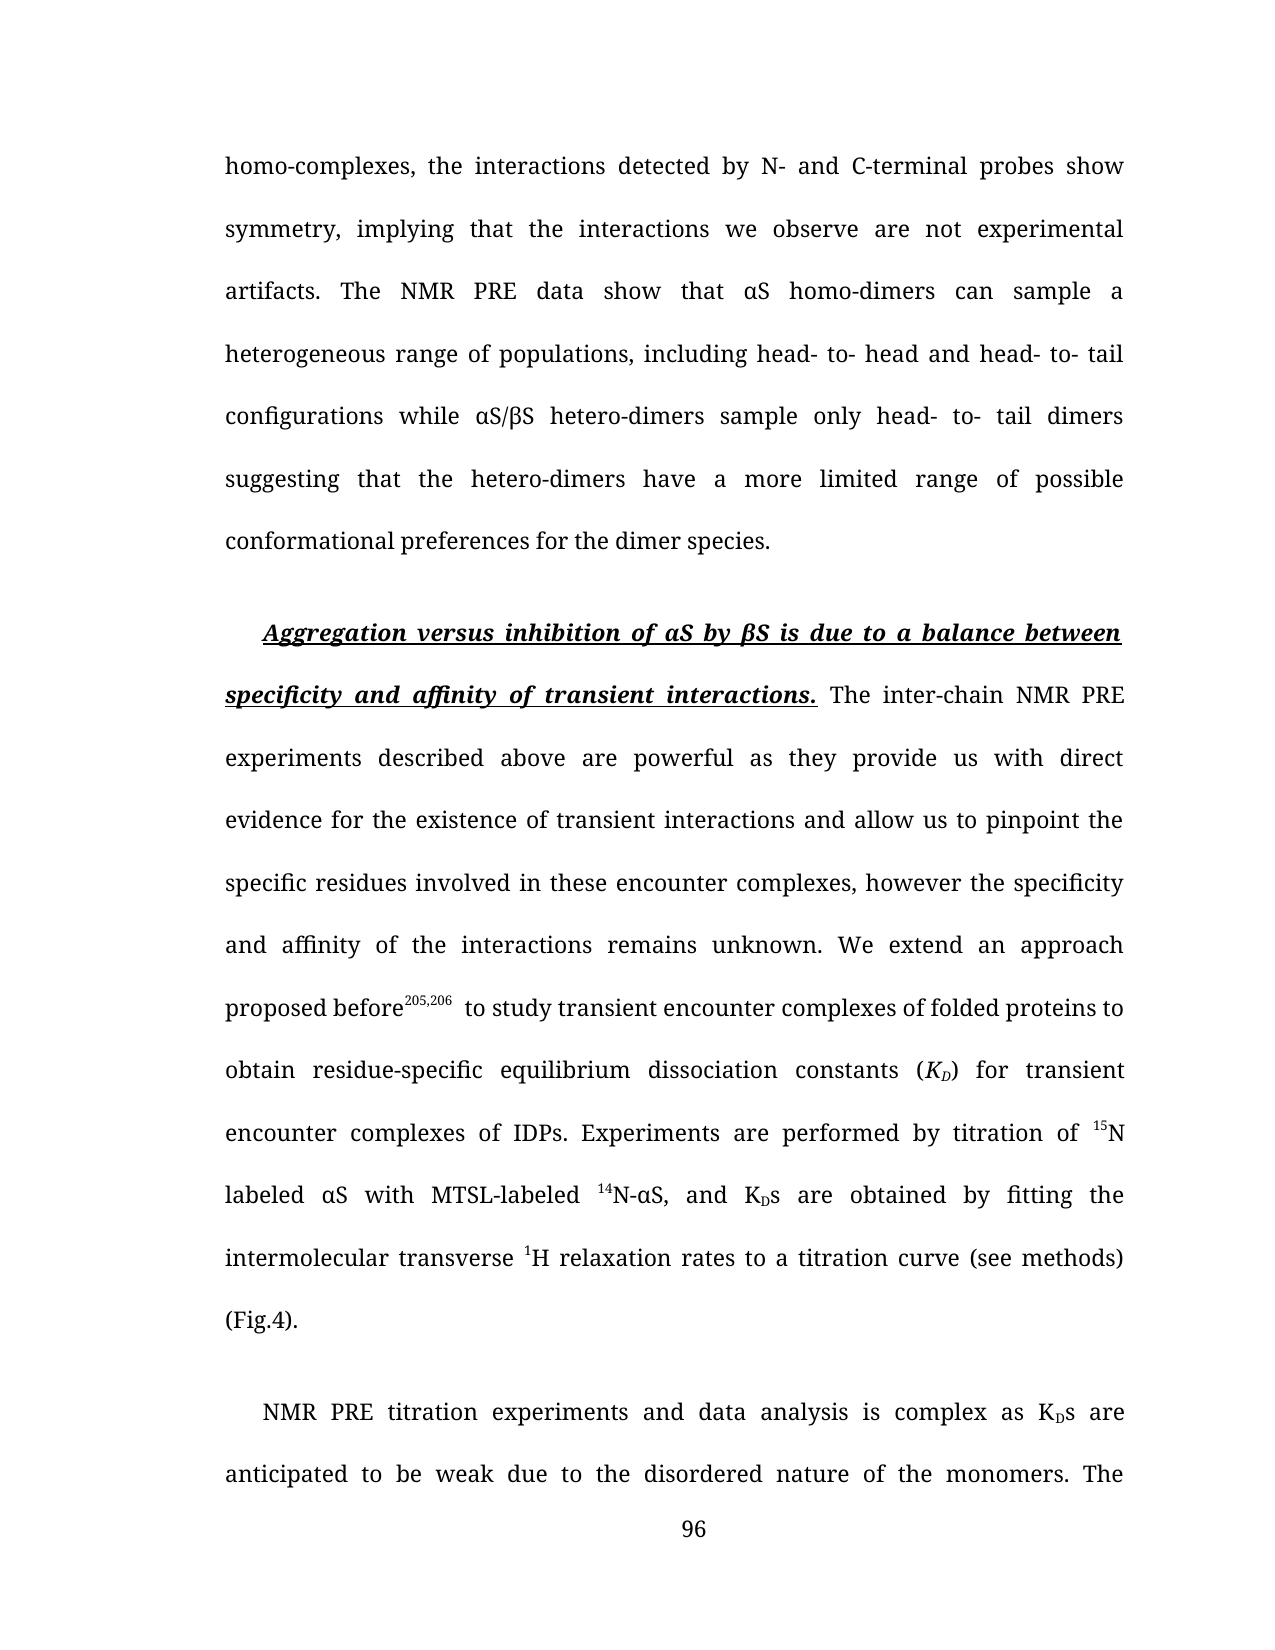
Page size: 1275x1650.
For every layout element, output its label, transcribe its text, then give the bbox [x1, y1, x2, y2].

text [225, 1396, 1125, 1489]
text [225, 150, 1125, 556]
text Aggregation versus inhibition of αS by βS is due to a balance between specificity and affinity of transient interactions. The inter-chain NMR PRE experiments described above are powerful as they provide us with direct evidence for the existence of transient interactions and allow us to pinpoint the specific residues involved in these encounter complexes, however the specificity and affinity of the interactions remains unknown. We extend an approach proposed before205,206 to study transient encounter complexes of folded proteins to obtain residue-specific equilibrium dissociation constants (KD) for transient encounter complexes of IDPs. Experiments are performed by titration of 15N labeled αS with MTSL-labeled 14N-αS, and KDs are obtained by fitting the intermolecular transverse 1H relaxation rates to a titration curve (see methods) (Fig.4). [225, 617, 1125, 1335]
